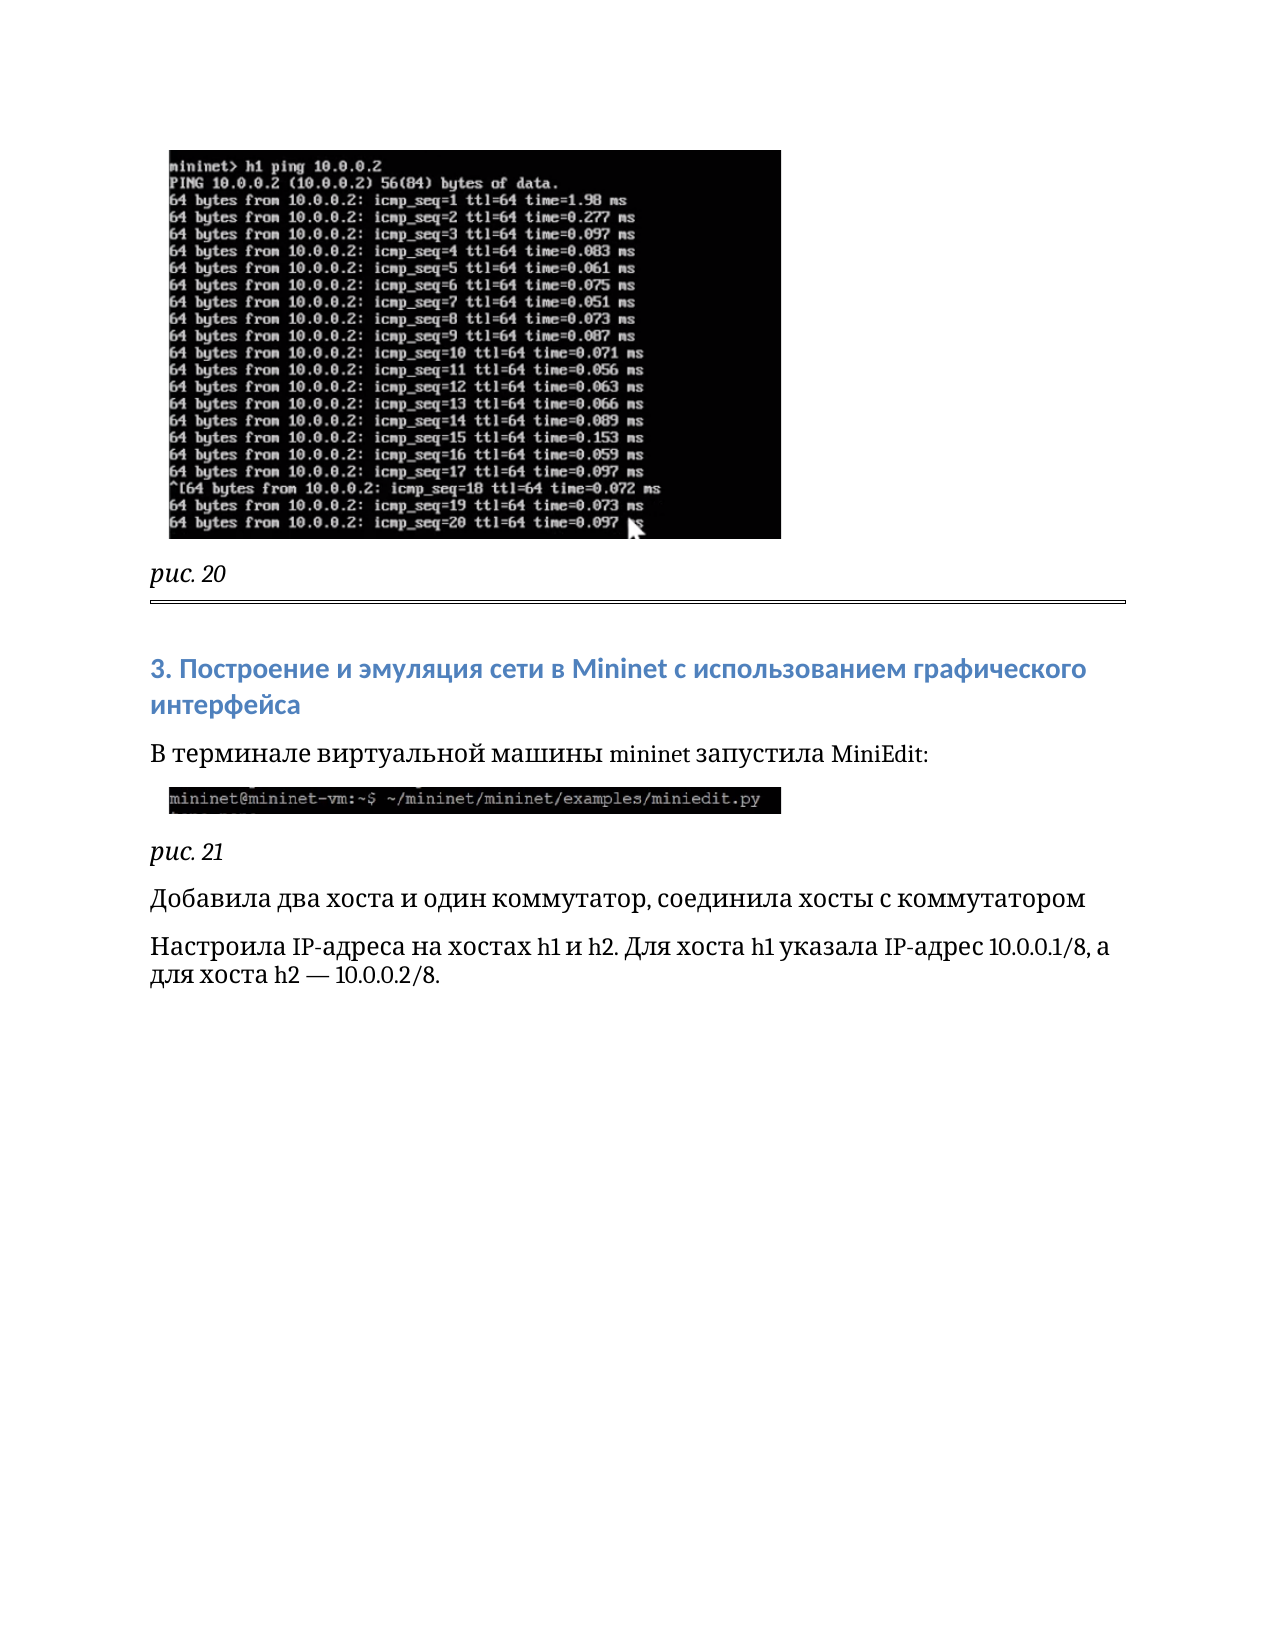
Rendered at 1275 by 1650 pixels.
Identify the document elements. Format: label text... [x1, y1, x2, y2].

text В терминале виртуальной машины mininet запустила MiniEdit: [150, 740, 1125, 769]
text Настроила IP-адреса на хостах h1 и h2. Для хоста h1 указала IP-адрес 10.0.0.1/8, а для хоста h2 — 10.0.0.2/8. [150, 932, 1125, 990]
picture [168, 787, 782, 814]
text рис. 21 [150, 837, 1125, 866]
text рис. 20 [150, 559, 1125, 588]
picture [168, 150, 782, 539]
text Добавила два хоста и один коммутатор, соединила хосты с коммутатором [150, 885, 1125, 914]
subtitle 3. Построение и эмуляция сети в Mininet с использованием графического интерфейса [150, 650, 1125, 722]
